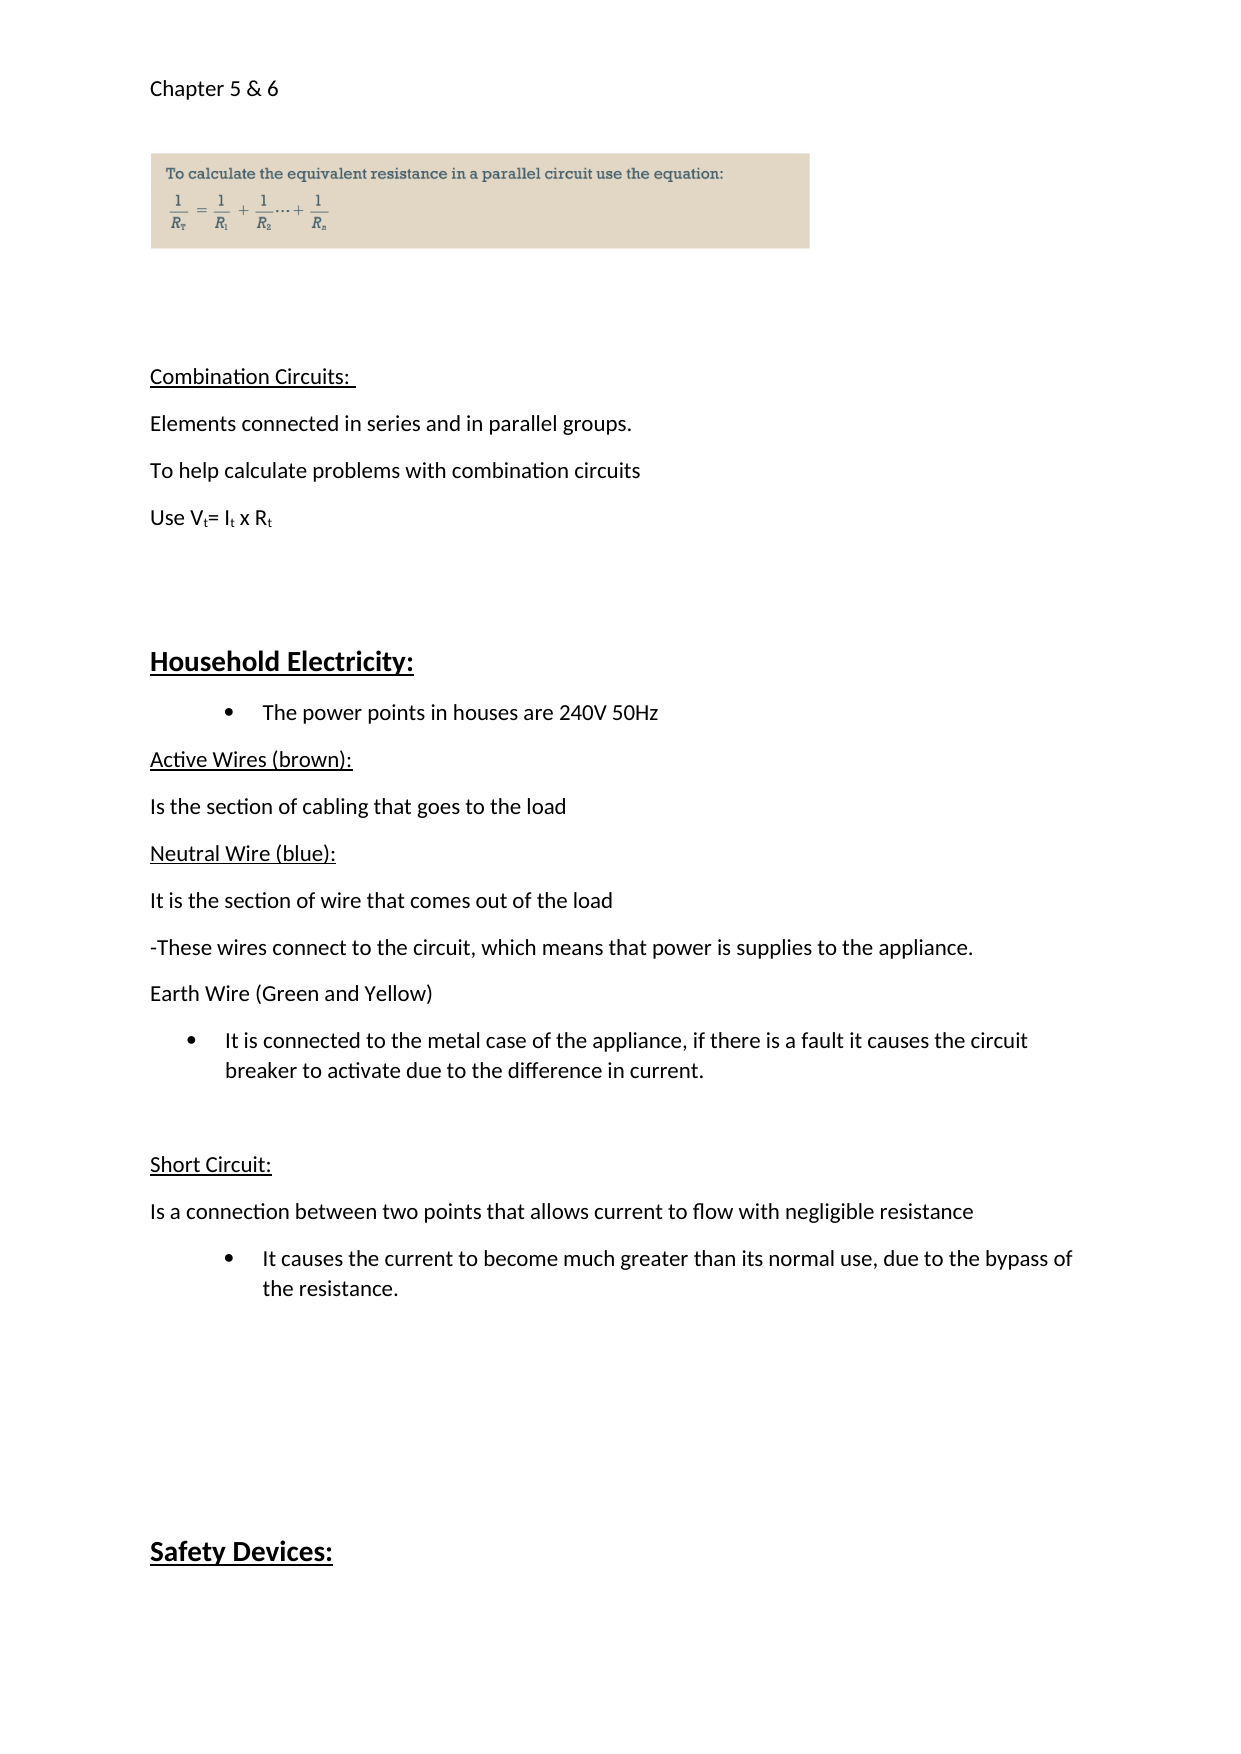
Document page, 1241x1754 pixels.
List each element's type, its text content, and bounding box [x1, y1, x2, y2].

picture [150, 150, 810, 250]
text Household Electricity: [150, 643, 1090, 679]
text It is the section of wire that comes out of the load [150, 886, 1090, 914]
text Combination Circuits: [150, 362, 1090, 390]
text Neutral Wire (blue): [150, 839, 1090, 867]
text Short Circuit: [150, 1150, 1090, 1178]
list The power points in houses are 240V 50Hz [225, 698, 1090, 726]
text Earth Wire (Green and Yellow) [150, 979, 1090, 1008]
text Is the section of cabling that goes to the load [150, 792, 1090, 820]
text Active Wires (brown): [150, 745, 1090, 773]
text Safety Devices: [150, 1533, 1090, 1569]
list It causes the current to become much greater than its normal use, due to the bypass of the resistance. [225, 1244, 1090, 1302]
list It is connected to the metal case of the appliance, if there is a fault it causes the circuit breaker to activate due to the difference in current. [187, 1026, 1090, 1085]
text To help calculate problems with combination circuits [150, 456, 1090, 484]
text -These wires connect to the circuit, which means that power is supplies to the appliance. [150, 933, 1090, 961]
text Use Vt= It x Rt [150, 503, 1090, 531]
text Is a connection between two points that allows current to flow with negligible resistance [150, 1197, 1090, 1225]
text Elements connected in series and in parallel groups. [150, 409, 1090, 437]
